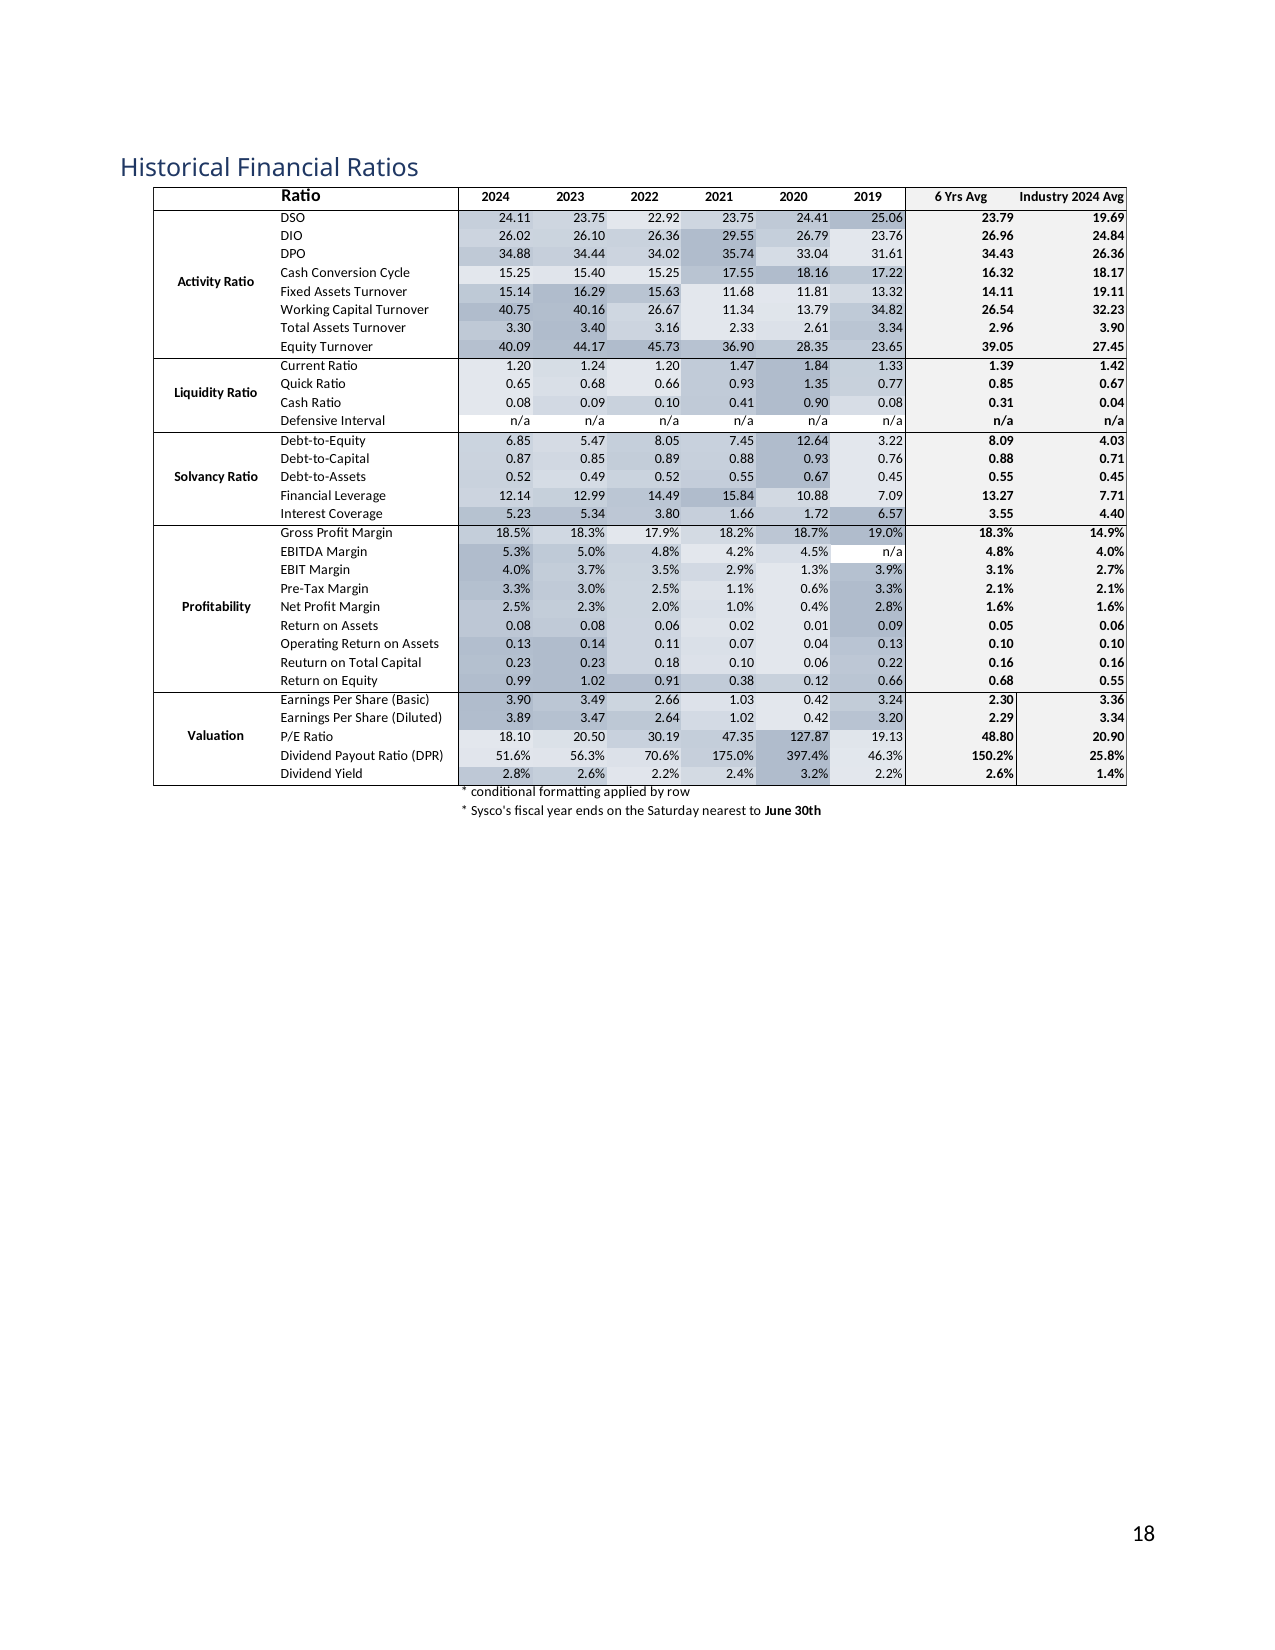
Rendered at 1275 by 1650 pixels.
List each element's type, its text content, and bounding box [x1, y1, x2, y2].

subtitle Historical Financial Ratios [120, 150, 1155, 184]
